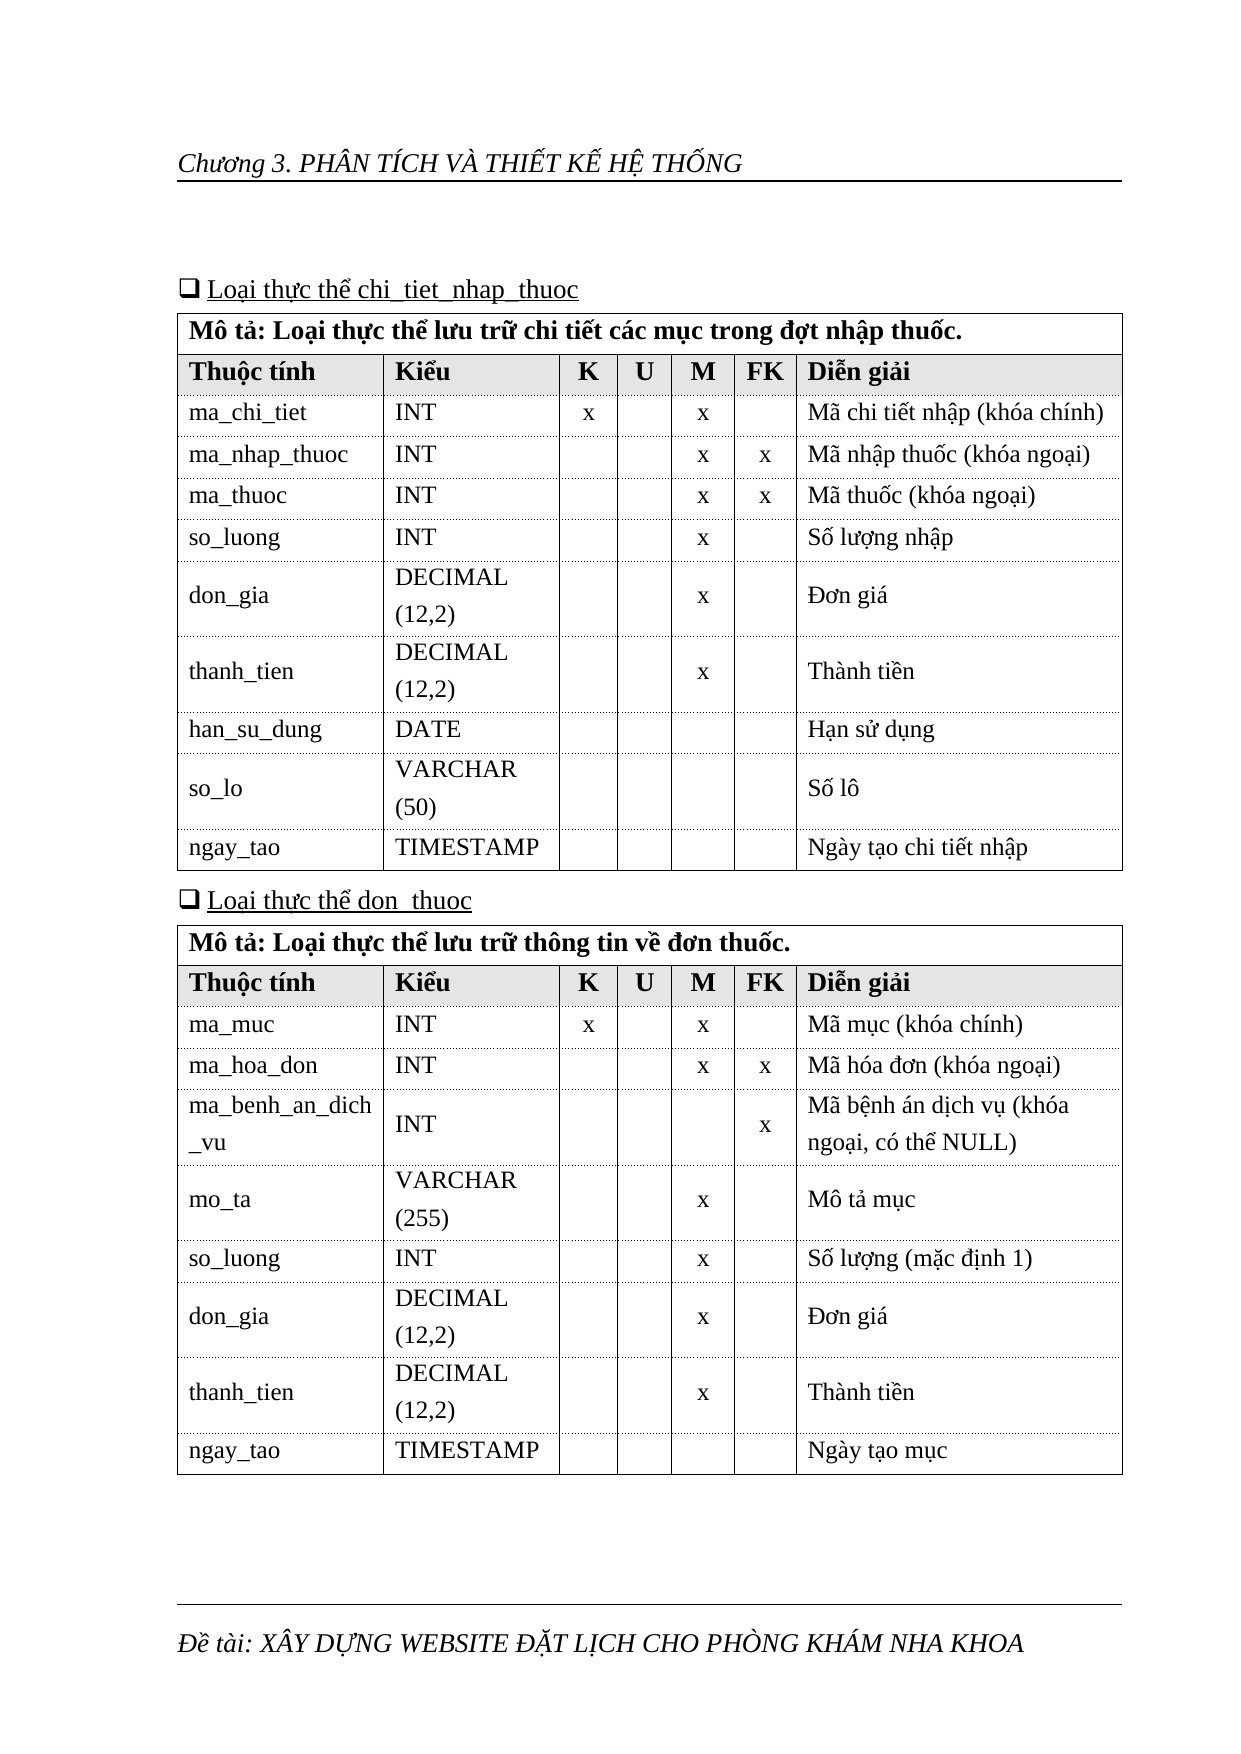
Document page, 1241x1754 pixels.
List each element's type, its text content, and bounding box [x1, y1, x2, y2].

table_cell INT [384, 1048, 559, 1089]
table_cell [618, 1006, 671, 1047]
table_cell [735, 395, 796, 436]
table_cell [618, 436, 671, 478]
table_cell ma_benh_an_dich_vu [178, 1089, 383, 1164]
table_cell M [672, 355, 734, 395]
table_cell INT [384, 436, 559, 478]
table_cell thanh_tien [178, 636, 383, 712]
table_cell [618, 1089, 671, 1164]
table_cell x [560, 395, 617, 436]
table_cell [560, 519, 617, 561]
table_cell x [672, 1006, 734, 1047]
table_cell so_luong [178, 519, 383, 561]
table_cell Ngày tạo mục [797, 1433, 1122, 1474]
table_cell don_gia [178, 561, 383, 636]
table_cell [735, 519, 796, 561]
table_cell [735, 1240, 796, 1282]
table_cell x [672, 636, 734, 712]
table_cell [618, 1282, 671, 1357]
table_cell [560, 1282, 617, 1357]
table_cell ma_thuoc [178, 478, 383, 519]
table_cell Diễn giải [797, 355, 1122, 395]
table_cell INT [384, 1240, 559, 1282]
table_cell INT [384, 395, 559, 436]
table_cell thanh_tien [178, 1357, 383, 1433]
table_cell [618, 1165, 671, 1240]
table_cell [618, 1048, 671, 1089]
table_cell x [672, 1282, 734, 1357]
table_cell x [672, 436, 734, 478]
table_cell [672, 753, 734, 829]
table_cell [735, 829, 796, 870]
table_cell [735, 1282, 796, 1357]
table_cell DECIMAL (12,2) [384, 636, 559, 712]
table_cell [560, 1433, 617, 1474]
table_cell so_lo [178, 753, 383, 829]
table_cell [618, 519, 671, 561]
table_header Mô tả: Loại thực thể lưu trữ chi tiết các mục trong đợt nhập thuốc. [178, 314, 1122, 354]
table_cell U [618, 966, 671, 1006]
table_cell [618, 712, 671, 753]
table_cell x [735, 1089, 796, 1164]
table_cell Kiểu [384, 355, 559, 395]
table_cell x [735, 1048, 796, 1089]
table_cell Mã nhập thuốc (khóa ngoại) [797, 436, 1122, 478]
table_cell so_luong [178, 1240, 383, 1282]
table_cell x [560, 1006, 617, 1047]
table_cell K [560, 355, 617, 395]
table_cell [560, 636, 617, 712]
table_cell DATE [384, 712, 559, 753]
table_cell x [672, 1240, 734, 1282]
table_cell [618, 561, 671, 636]
table_cell [560, 478, 617, 519]
table_cell Số lô [797, 753, 1122, 829]
table_cell [618, 395, 671, 436]
table_cell ma_hoa_don [178, 1048, 383, 1089]
table_cell Đơn giá [797, 561, 1122, 636]
table_cell Mã chi tiết nhập (khóa chính) [797, 395, 1122, 436]
table_cell x [735, 436, 796, 478]
table_cell FK [735, 355, 796, 395]
table_cell Mã thuốc (khóa ngoại) [797, 478, 1122, 519]
table_cell [560, 1165, 617, 1240]
table_cell [618, 829, 671, 870]
table_cell [735, 753, 796, 829]
table_cell Diễn giải [797, 966, 1122, 1006]
table_cell x [672, 1048, 734, 1089]
table_cell [560, 829, 617, 870]
table_cell INT [384, 1006, 559, 1047]
table_cell ngay_tao [178, 829, 383, 870]
table_cell INT [384, 519, 559, 561]
table_cell Thành tiền [797, 1357, 1122, 1433]
table_cell VARCHAR (255) [384, 1165, 559, 1240]
table_cell [560, 1089, 617, 1164]
table_cell INT [384, 478, 559, 519]
table_cell [560, 1048, 617, 1089]
table_cell DECIMAL (12,2) [384, 561, 559, 636]
table_cell han_su_dung [178, 712, 383, 753]
table_cell M [672, 966, 734, 1006]
text Loại thực thể chi_tiet_nhap_thuoc [177, 273, 1122, 304]
table_cell x [672, 1357, 734, 1433]
table_cell K [560, 966, 617, 1006]
table_cell x [672, 561, 734, 636]
table_cell ma_muc [178, 1006, 383, 1047]
table_cell [735, 712, 796, 753]
table_cell [618, 1357, 671, 1433]
table_cell [560, 436, 617, 478]
table_cell [672, 712, 734, 753]
table_cell DECIMAL (12,2) [384, 1282, 559, 1357]
table_cell Mã hóa đơn (khóa ngoại) [797, 1048, 1122, 1089]
table_cell [618, 478, 671, 519]
table_cell Mô tả mục [797, 1165, 1122, 1240]
table_cell x [672, 1165, 734, 1240]
table_cell TIMESTAMP [384, 829, 559, 870]
table_cell [560, 712, 617, 753]
table_cell TIMESTAMP [384, 1433, 559, 1474]
table_cell [618, 1240, 671, 1282]
table_cell don_gia [178, 1282, 383, 1357]
table_cell [735, 561, 796, 636]
table_cell x [672, 478, 734, 519]
table_cell [735, 1433, 796, 1474]
table_cell ma_chi_tiet [178, 395, 383, 436]
table_cell [560, 1357, 617, 1433]
text Loại thực thể don_thuoc [177, 884, 1122, 915]
table_cell [735, 1006, 796, 1047]
table_cell INT [384, 1089, 559, 1164]
table_cell Đơn giá [797, 1282, 1122, 1357]
table_cell [618, 636, 671, 712]
table_cell [560, 1240, 617, 1282]
table_cell Số lượng nhập [797, 519, 1122, 561]
table_cell VARCHAR (50) [384, 753, 559, 829]
table_cell Hạn sử dụng [797, 712, 1122, 753]
table_cell mo_ta [178, 1165, 383, 1240]
table_cell x [672, 395, 734, 436]
table_cell Thành tiền [797, 636, 1122, 712]
table_cell Kiểu [384, 966, 559, 1006]
table_cell Ngày tạo chi tiết nhập [797, 829, 1122, 870]
table_cell [735, 1357, 796, 1433]
table_cell FK [735, 966, 796, 1006]
table_cell Mã mục (khóa chính) [797, 1006, 1122, 1047]
table_cell [618, 753, 671, 829]
table_cell [560, 561, 617, 636]
table_cell [560, 753, 617, 829]
table_cell ma_nhap_thuoc [178, 436, 383, 478]
table_cell [672, 1089, 734, 1164]
table_cell [735, 636, 796, 712]
table_cell [618, 1433, 671, 1474]
table_cell x [735, 478, 796, 519]
table_cell U [618, 355, 671, 395]
table_cell [735, 1165, 796, 1240]
table_cell x [672, 519, 734, 561]
table_cell Thuộc tính [178, 966, 383, 1006]
table_cell [672, 1433, 734, 1474]
table_header Mô tả: Loại thực thể lưu trữ thông tin về đơn thuốc. [178, 926, 1122, 965]
table_cell Số lượng (mặc định 1) [797, 1240, 1122, 1282]
table_cell DECIMAL (12,2) [384, 1357, 559, 1433]
table_cell Thuộc tính [178, 355, 383, 395]
table_cell [672, 829, 734, 870]
table_cell ngay_tao [178, 1433, 383, 1474]
table_cell Mã bệnh án dịch vụ (khóa ngoại, có thể NULL) [797, 1089, 1122, 1164]
